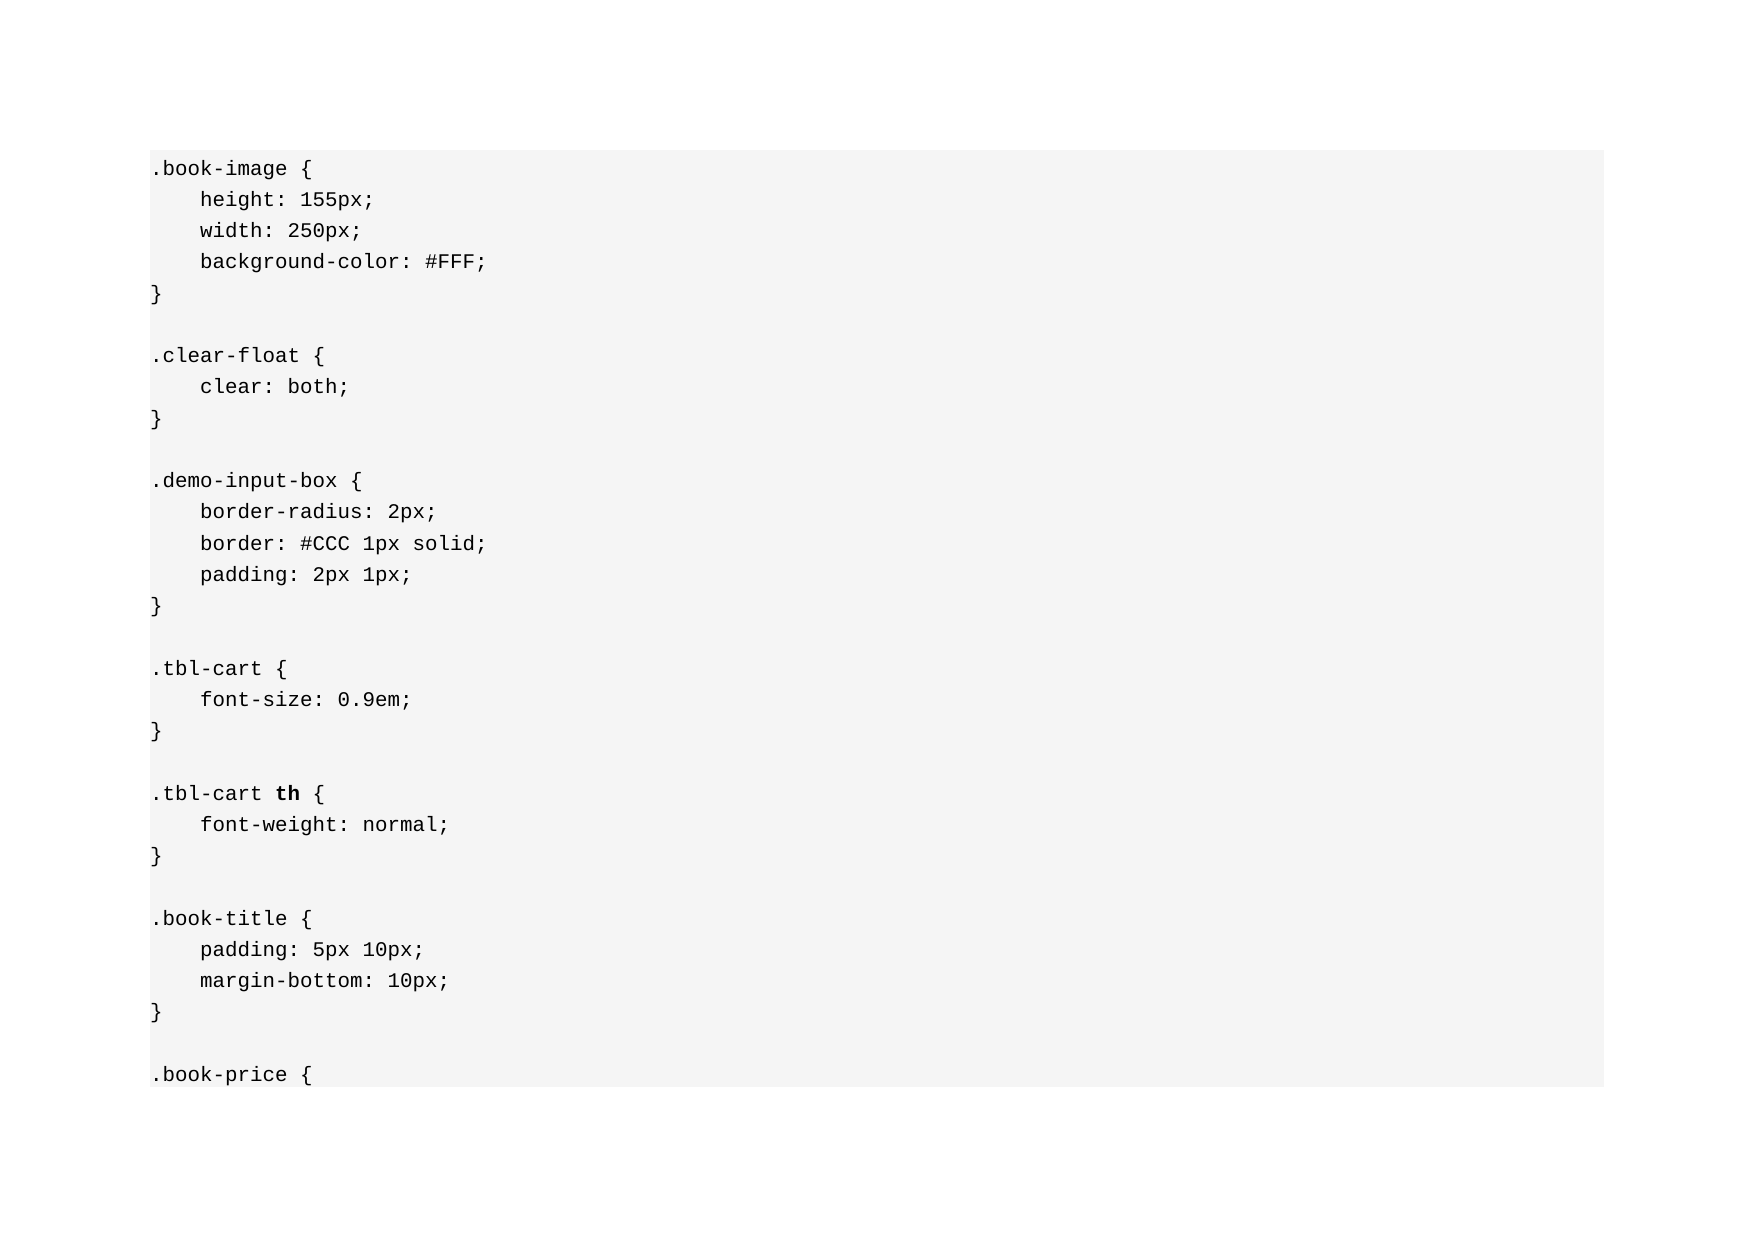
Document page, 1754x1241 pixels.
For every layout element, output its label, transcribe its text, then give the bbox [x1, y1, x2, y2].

text font-size: 0.9em; [150, 681, 1604, 712]
text } [150, 712, 1604, 744]
text } [150, 587, 1604, 619]
text margin-bottom: 10px; [150, 962, 1604, 994]
text height: 155px; [150, 181, 1604, 212]
text width: 250px; [150, 212, 1604, 244]
text .book-title { [150, 900, 1604, 931]
text } [150, 837, 1604, 869]
text } [150, 400, 1604, 431]
text } [150, 994, 1604, 1025]
text .demo-input-box { [150, 462, 1604, 494]
text border: #CCC 1px solid; [150, 525, 1604, 556]
text padding: 2px 1px; [150, 556, 1604, 587]
text .clear-float { [150, 337, 1604, 369]
text clear: both; [150, 369, 1604, 400]
text font-weight: normal; [150, 806, 1604, 837]
text .book-image { [150, 150, 1604, 181]
text } [150, 275, 1604, 306]
text padding: 5px 10px; [150, 931, 1604, 962]
text background-color: #FFF; [150, 244, 1604, 275]
text border-radius: 2px; [150, 494, 1604, 525]
text .tbl-cart { [150, 650, 1604, 681]
text .book-price { [150, 1056, 1604, 1087]
text .tbl-cart th { [150, 775, 1604, 806]
